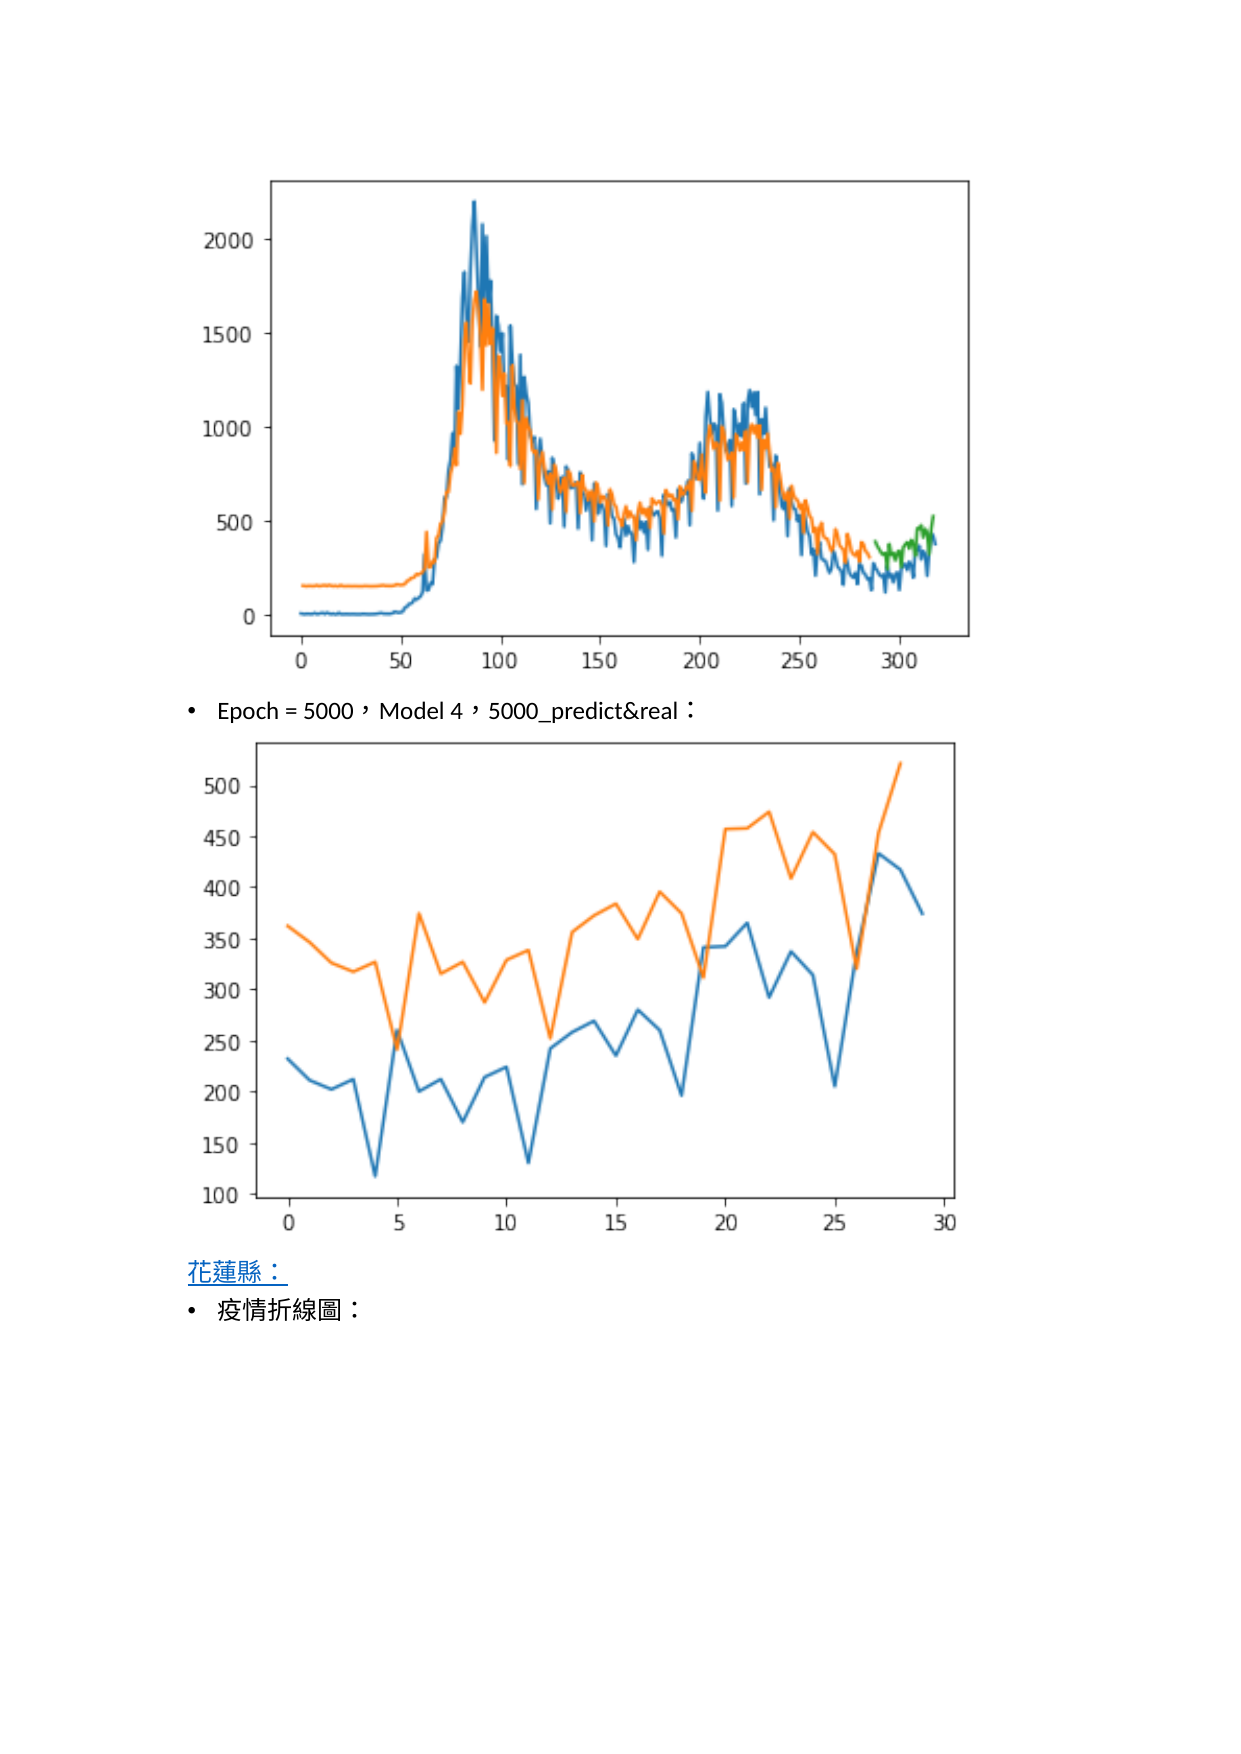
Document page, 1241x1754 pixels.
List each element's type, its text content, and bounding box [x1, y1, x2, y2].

picture [187, 731, 971, 1248]
list Epoch = 5000，Model 4，5000_predict&real： [187, 689, 1053, 727]
picture [187, 168, 981, 686]
text 花蓮縣： [187, 1252, 1053, 1289]
list 疫情折線圖： [187, 1289, 1053, 1327]
